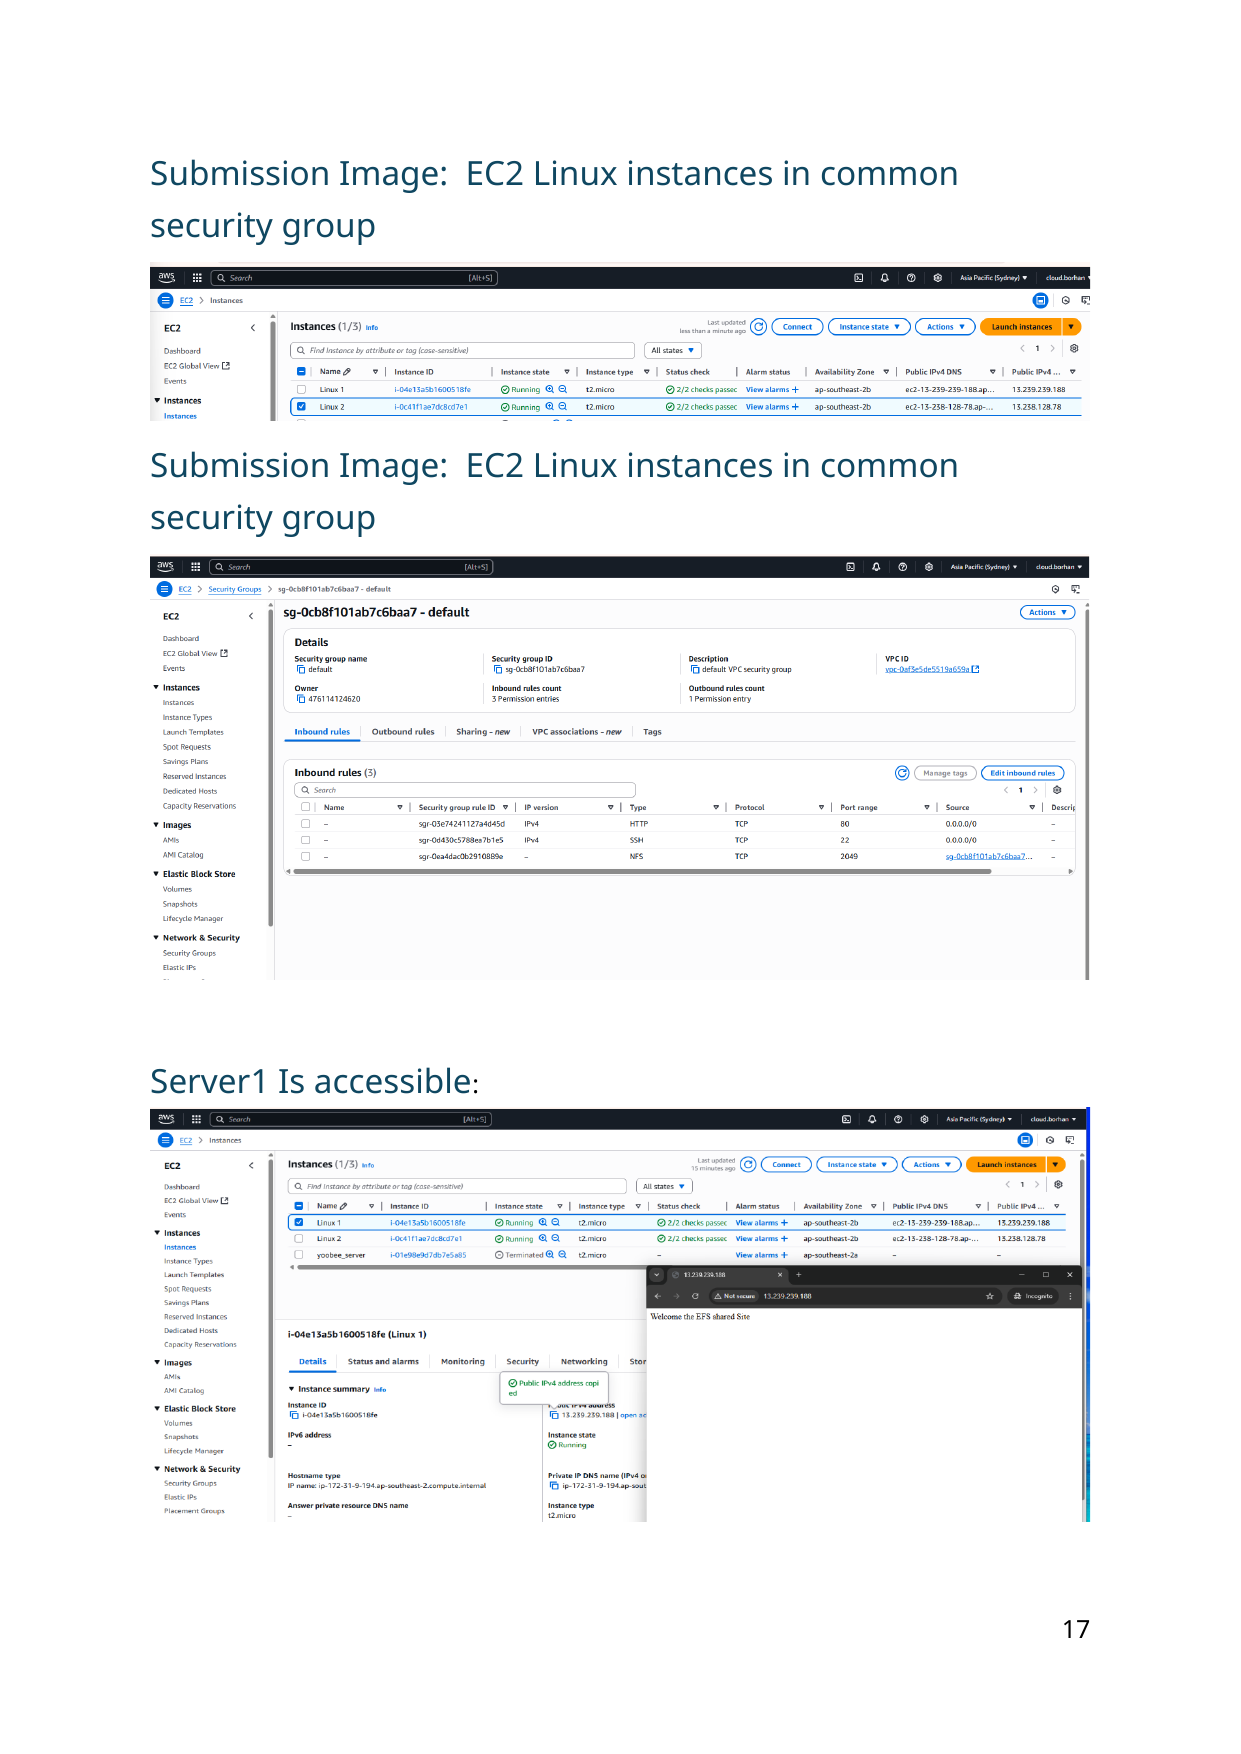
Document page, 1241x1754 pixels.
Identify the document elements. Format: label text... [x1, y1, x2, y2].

text Server1 Is accessible: [150, 1057, 1090, 1107]
subtitle Submission Image: EC2 Linux instances in common security group [150, 442, 1090, 539]
subtitle Submission Image: EC2 Linux instances in common security group [150, 150, 1090, 248]
picture [150, 554, 1090, 980]
picture [150, 262, 1091, 421]
picture [150, 1107, 1091, 1522]
